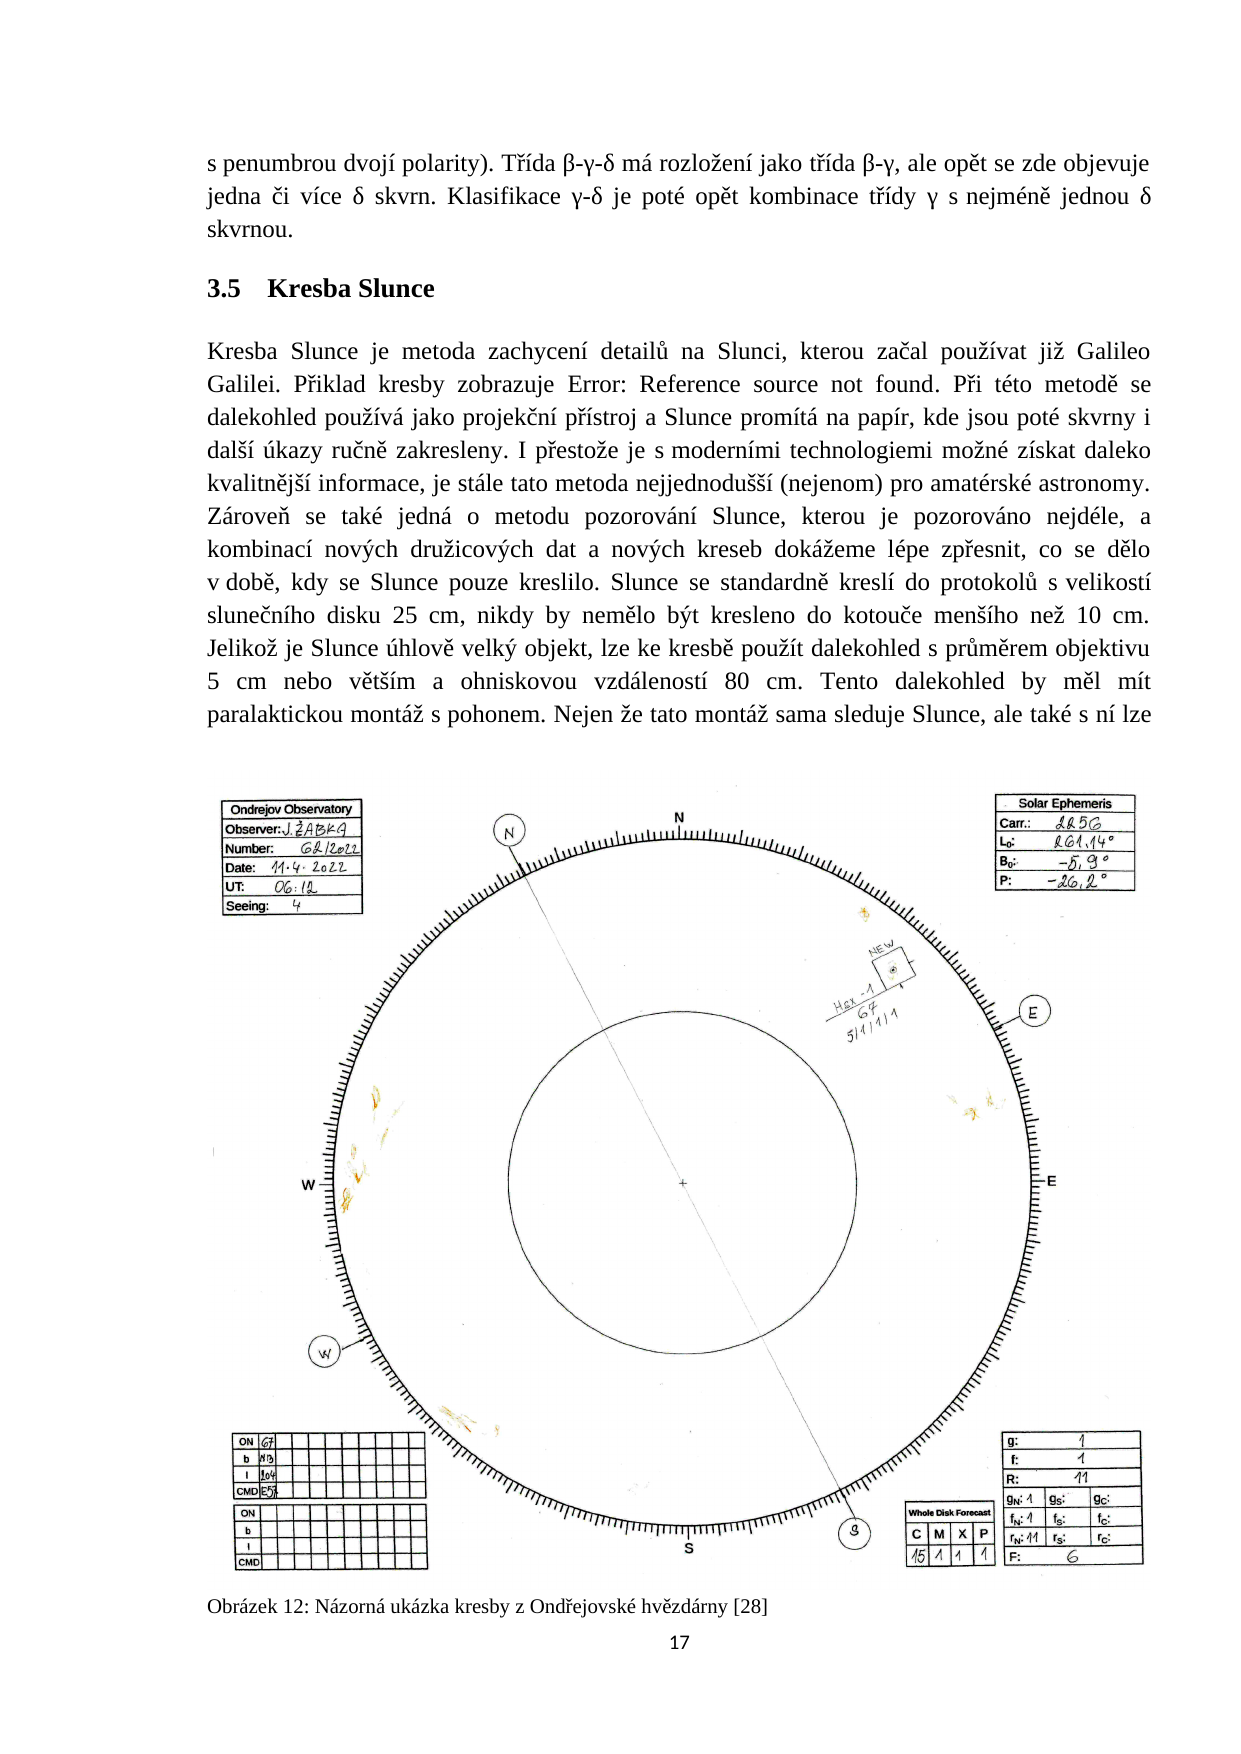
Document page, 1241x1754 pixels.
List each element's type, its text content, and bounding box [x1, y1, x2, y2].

picture [206, 770, 1152, 1590]
subtitle Kresba Slunce [207, 272, 1152, 303]
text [207, 148, 1152, 242]
